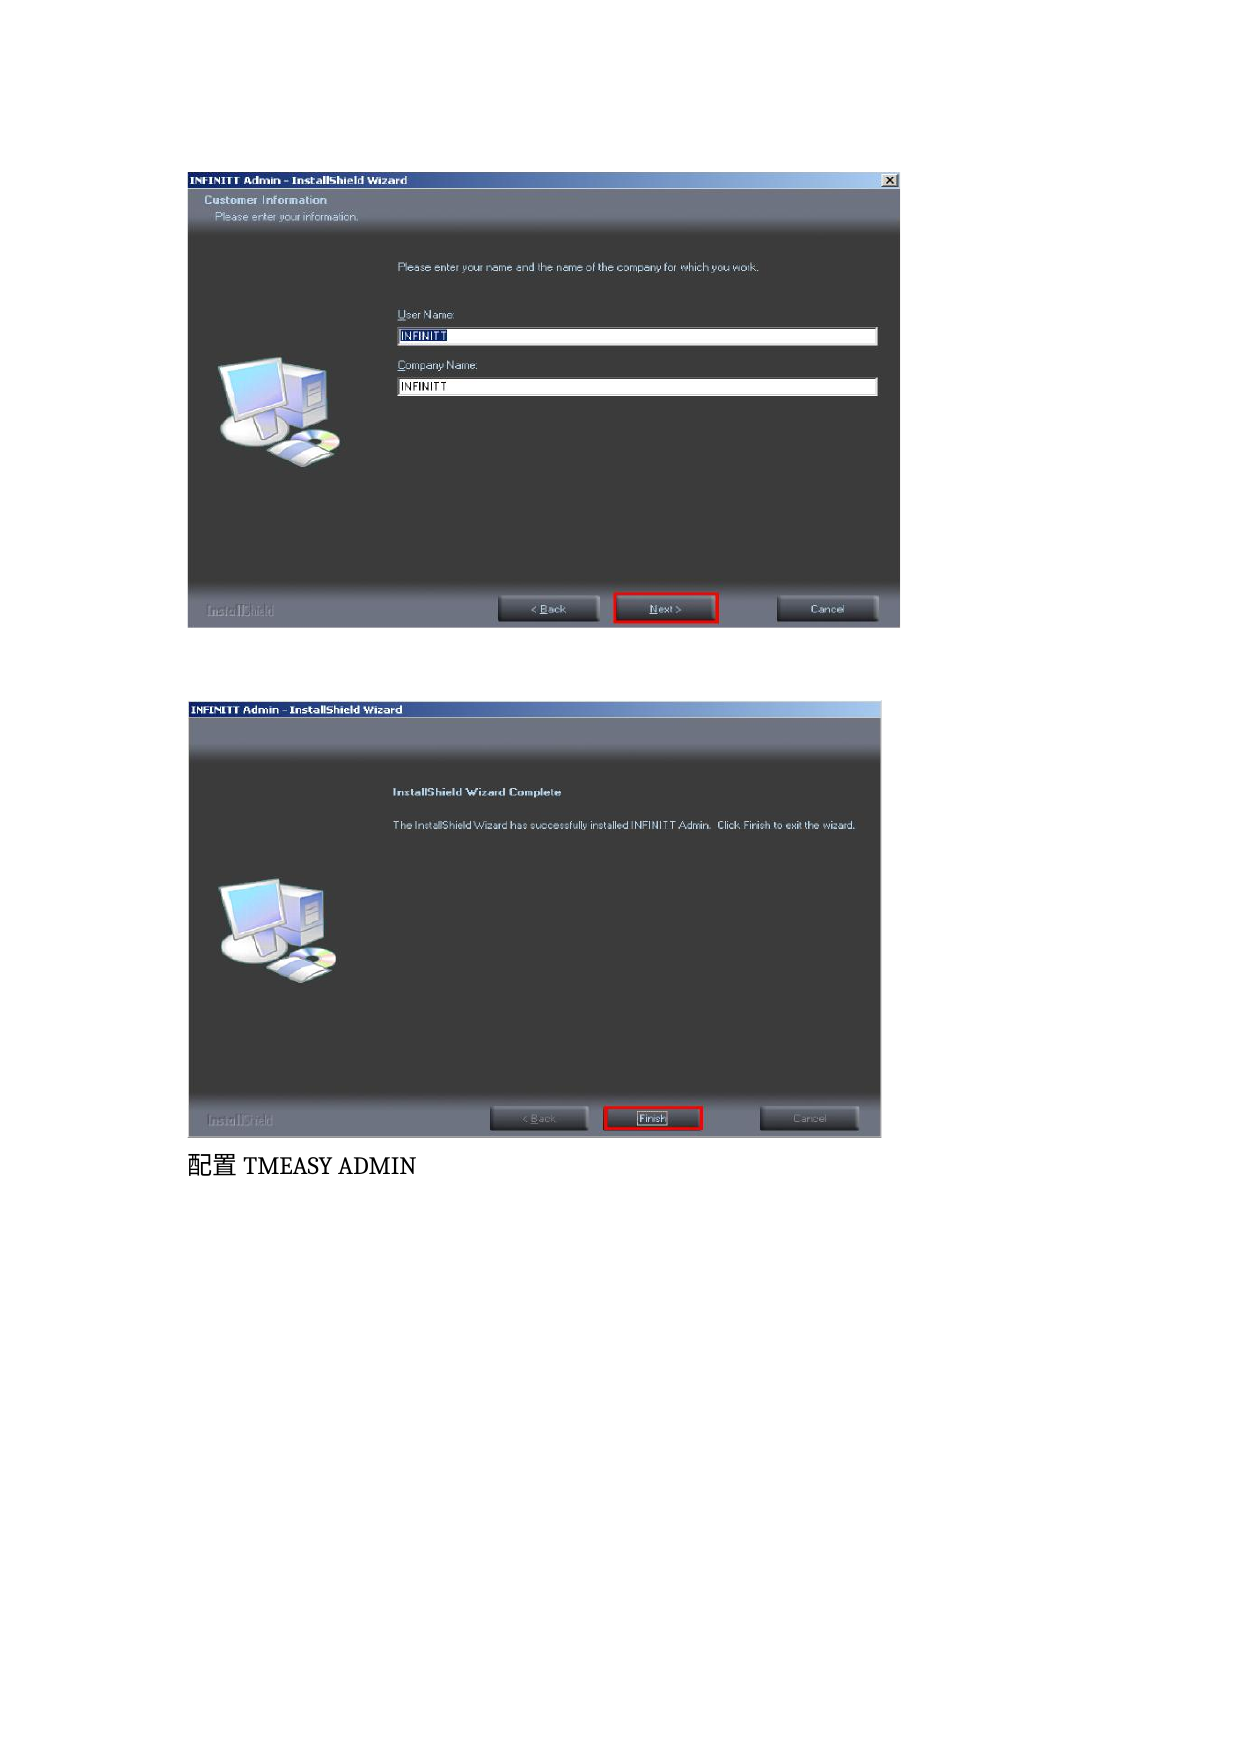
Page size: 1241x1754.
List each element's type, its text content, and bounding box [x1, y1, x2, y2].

text 配置 TMEASY ADMIN [187, 1141, 1053, 1185]
picture [187, 700, 882, 1138]
picture [187, 172, 901, 628]
